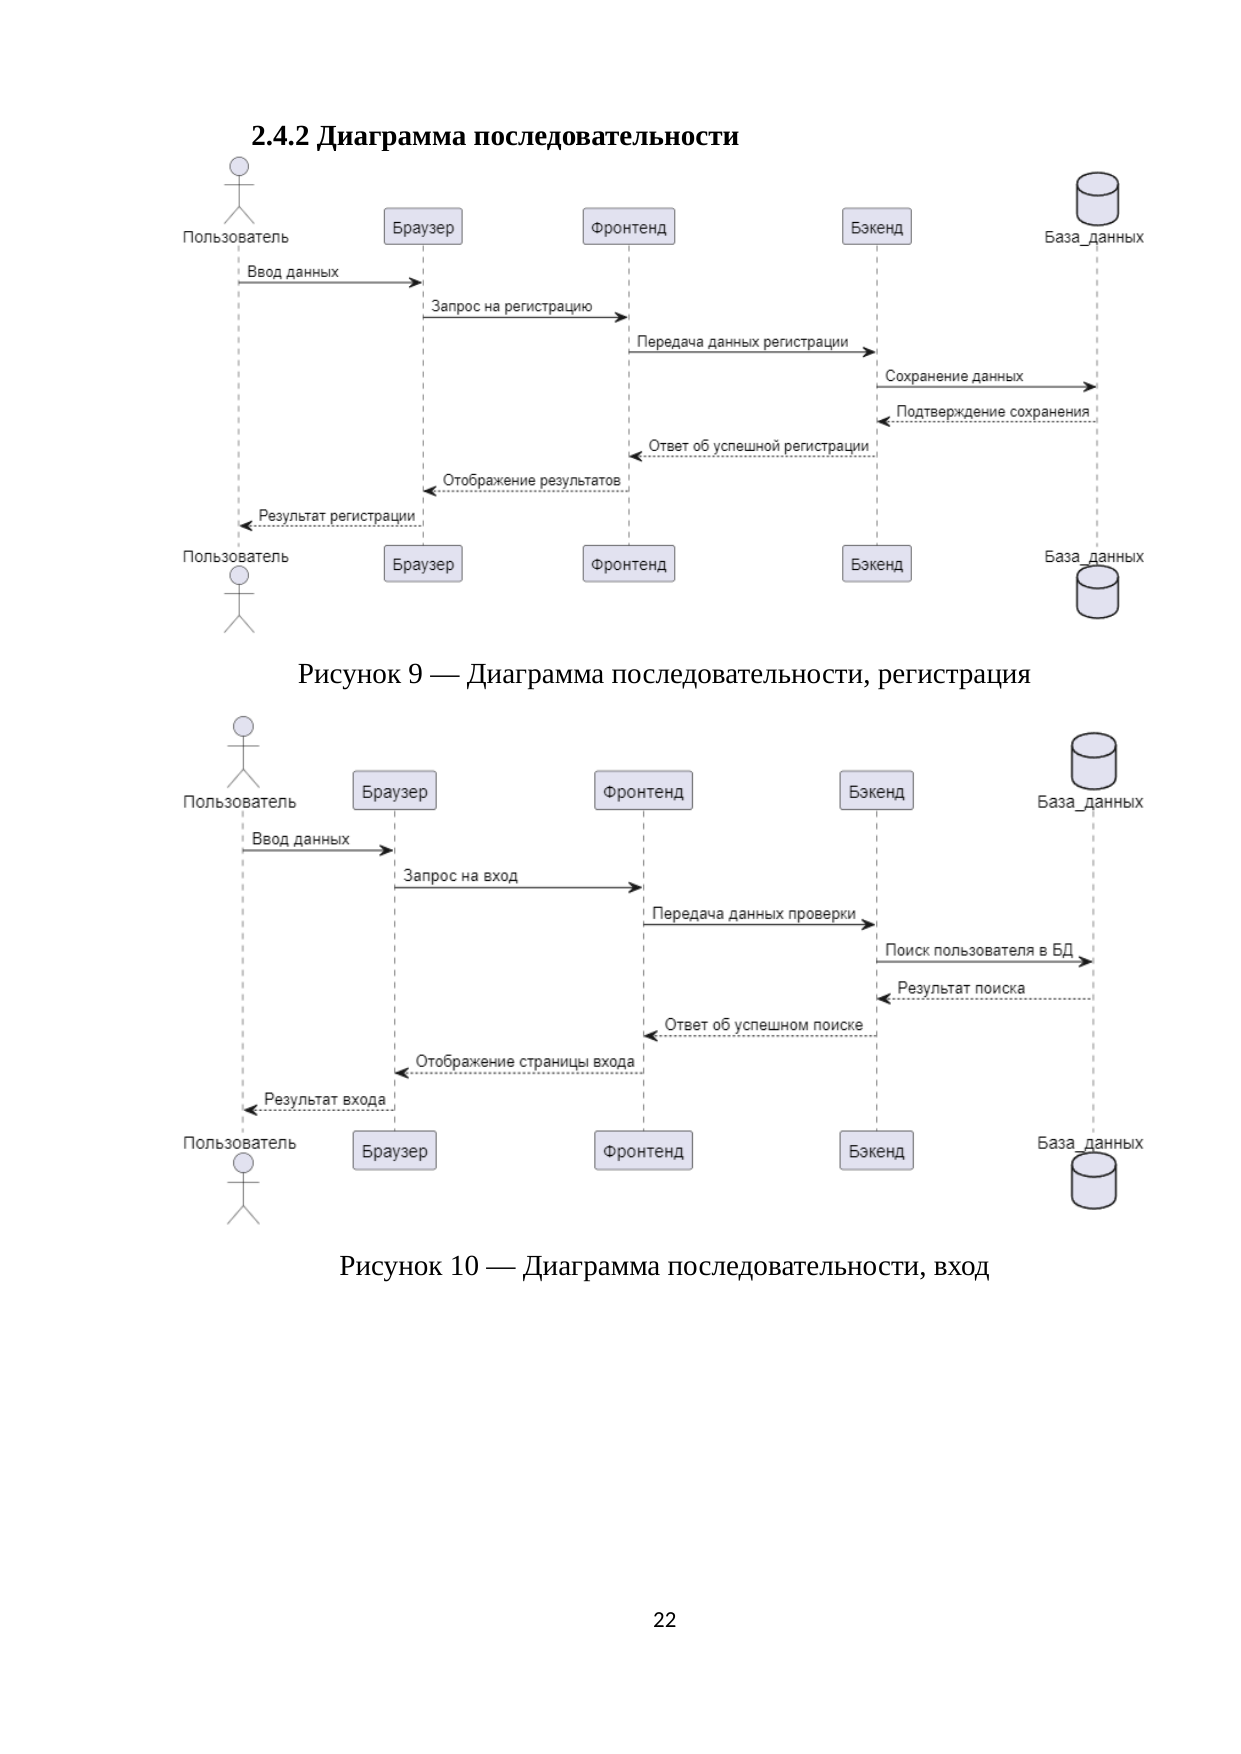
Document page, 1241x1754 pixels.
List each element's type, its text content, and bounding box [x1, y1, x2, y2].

text Диаграмма последовательности, регистрация [177, 656, 1152, 690]
picture [177, 151, 1152, 640]
picture [177, 710, 1152, 1232]
text Диаграмма последовательности [251, 118, 1152, 151]
text Диаграмма последовательности, вход [177, 1248, 1152, 1282]
